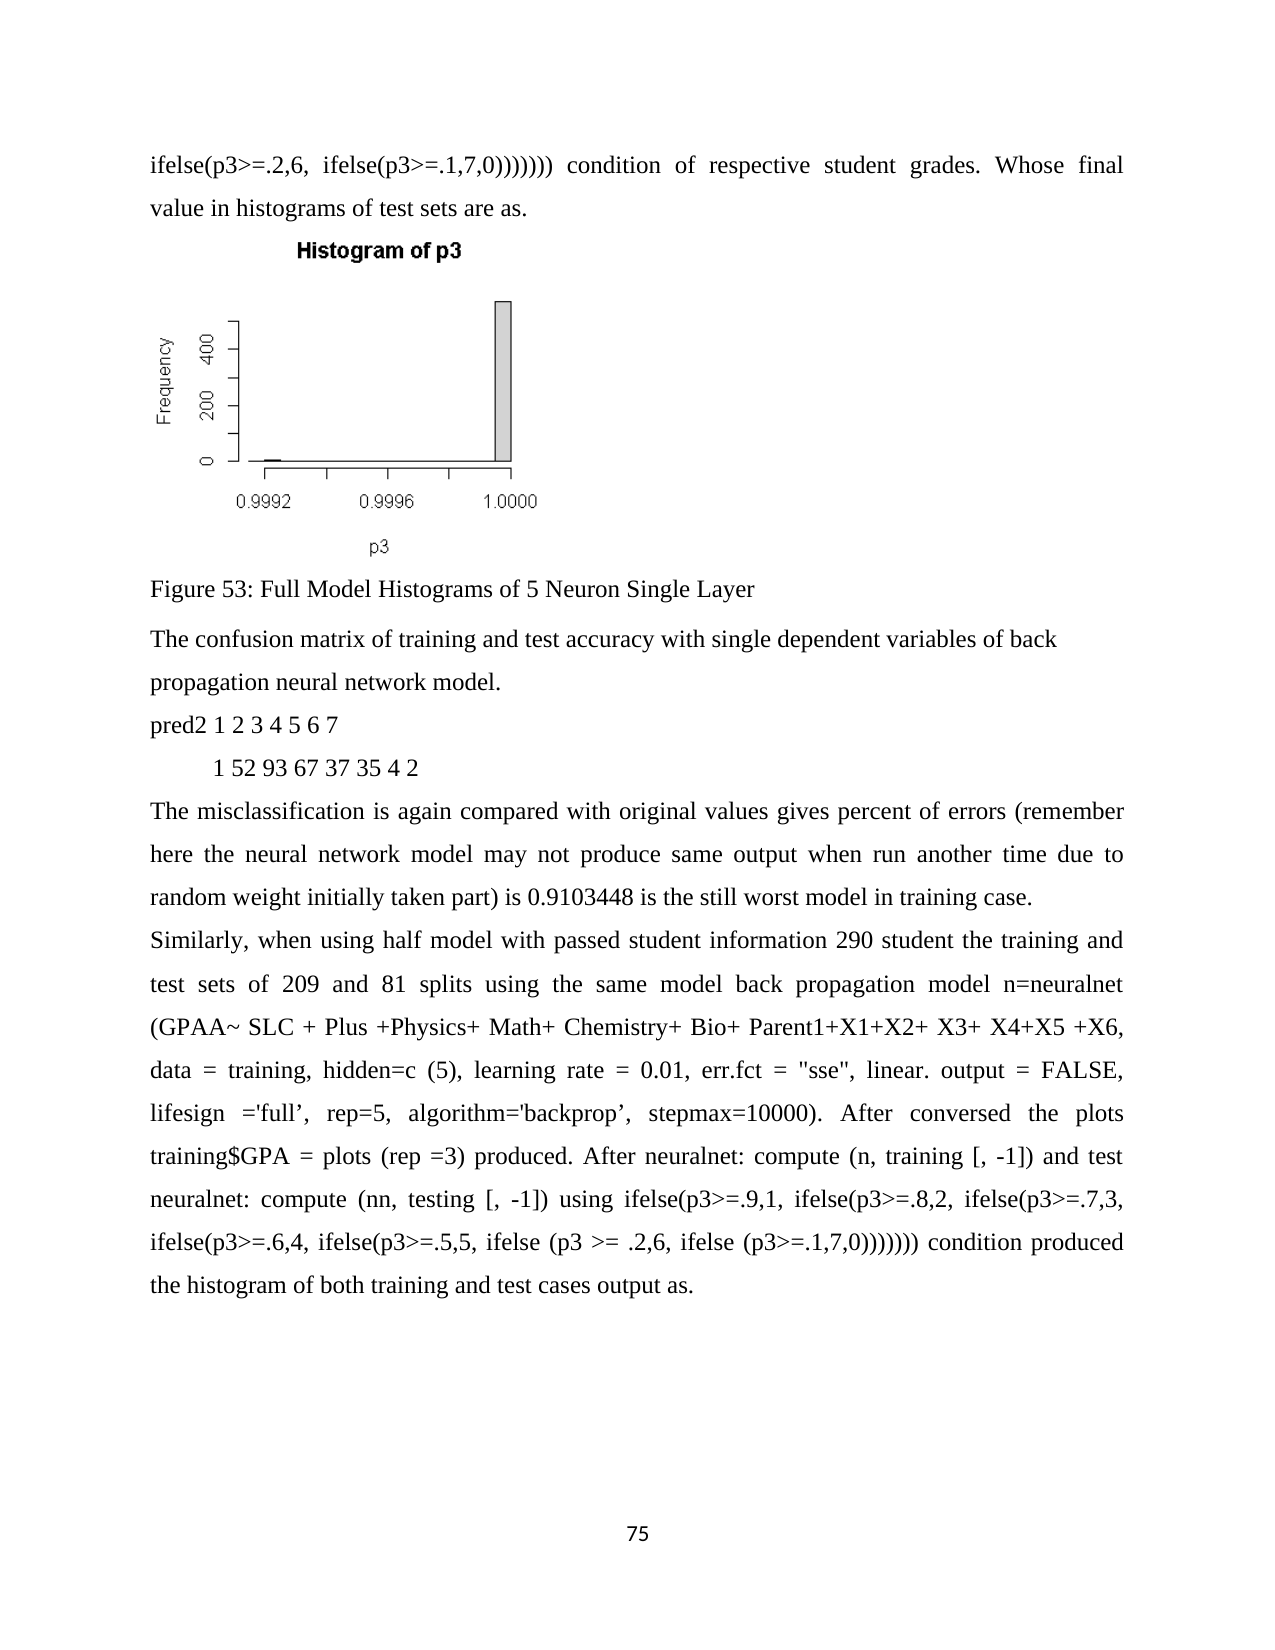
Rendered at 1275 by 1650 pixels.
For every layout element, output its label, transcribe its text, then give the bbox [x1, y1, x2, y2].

text Figure 53: Full Model Histograms of 5 Neuron Single Layer [150, 574, 1125, 603]
text The misclassification is again compared with original values gives percent of errors (remember here the neural network model may not produce same output when run another time due to random weight initially taken part) is 0.9103448 is the still worst model in training case. [150, 796, 1125, 911]
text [150, 150, 1125, 222]
picture [150, 236, 538, 560]
text Similarly, when using half model with passed student information 290 student the training and test sets of 209 and 81 splits using the same model back propagation model n=neuralnet (GPAA~ SLC + Plus +Physics+ Math+ Chemistry+ Bio+ Parent1+X1+X2+ X3+ X4+X5 +X6, data = training, hidden=c (5), learning rate = 0.01, err.fct = "sse", linear. output = FALSE, lifesign ='full’, rep=5, algorithm='backprop’, stepmax=10000). After conversed the plots training$GPA = plots (rep =3) produced. After neuralnet: compute (n, training [, -1]) and test neuralnet: compute (nn, testing [, -1]) using ifelse(p3>=.9,1, ifelse(p3>=.8,2, ifelse(p3>=.7,3, ifelse(p3>=.6,4, ifelse(p3>=.5,5, ifelse (p3 >= .2,6, ifelse (p3>=.1,7,0))))))) condition produced the histogram of both training and test cases output as. [150, 926, 1125, 1299]
text pred2 1 2 3 4 5 6 7 [150, 710, 1125, 739]
text 1 52 93 67 37 35 4 2 [150, 753, 1125, 782]
text The confusion matrix of training and test accuracy with single dependent variables of back propagation neural network model. [150, 624, 1125, 696]
